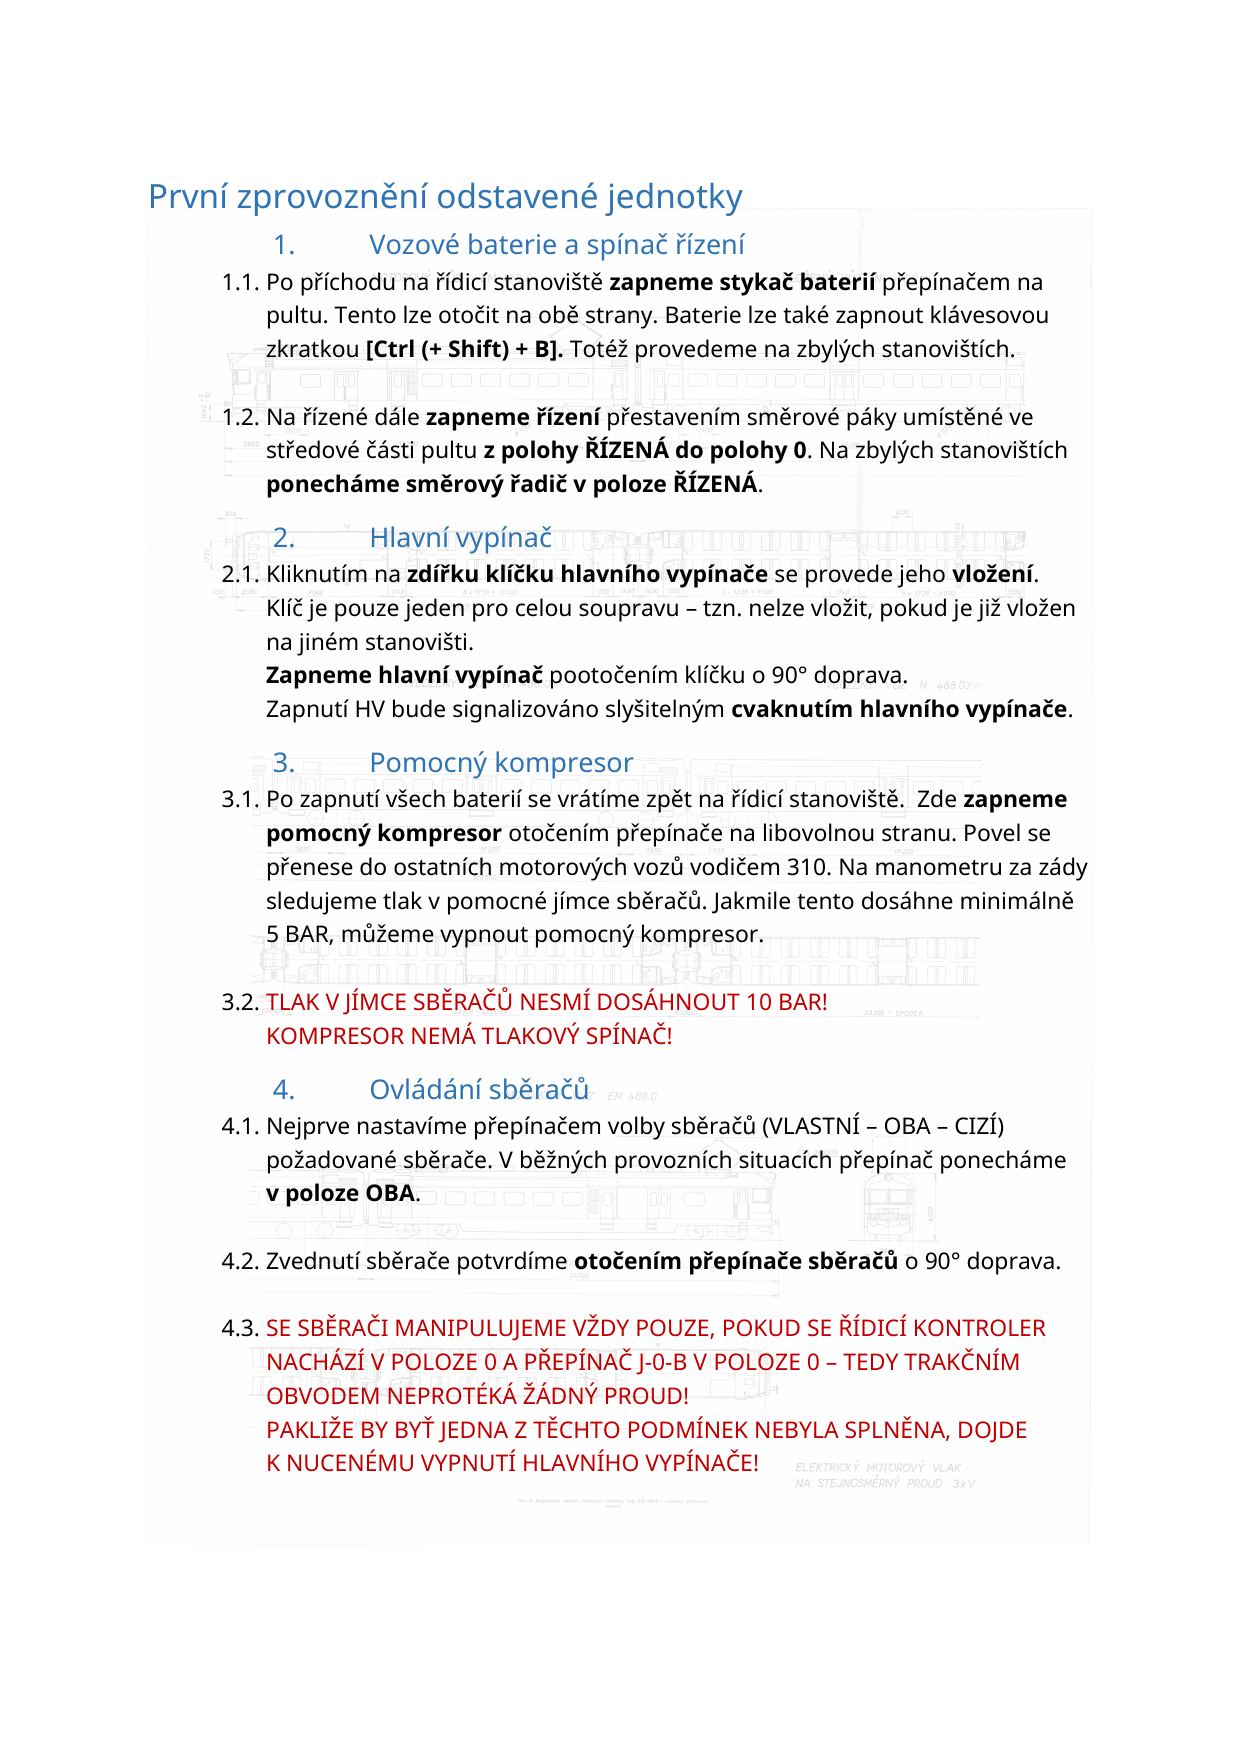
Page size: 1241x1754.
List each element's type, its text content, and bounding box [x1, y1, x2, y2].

list SE SBĚRAČI MANIPULUJEME VŽDY POUZE, POKUD SE ŘÍDICÍ KONTROLER NACHÁZÍ V POLOZE 0 A PŘEPÍNAČ J-0-B V POLOZE 0 – TEDY TRAKČNÍM OBVODEM NEPROTÉKÁ ŽÁDNÝ PROUD! PAKLIŽE BY BYŤ JEDNA Z TĚCHTO PODMÍNEK NEBYLA SPLNĚNA, DOJDE K NUCENÉMU VYPNUTÍ HLAVNÍHO VYPÍNAČE! [221, 1312, 1093, 1479]
list Na řízené dále zapneme řízení přestavením směrové páky umístěné ve středové části pultu z polohy ŘÍZENÁ do polohy 0. Na zbylých stanovištích ponecháme směrový řadič v poloze ŘÍZENÁ. [221, 401, 1093, 499]
list Zvednutí sběrače potvrdíme otočením přepínače sběračů o 90° doprava. [221, 1245, 1093, 1276]
list Po zapnutí všech baterií se vrátíme zpět na řídicí stanoviště. Zde zapneme pomocný kompresor otočením přepínače na libovolnou stranu. Povel se přenese do ostatních motorových vozů vodičem 310. Na manometru za zády sledujeme tlak v pomocné jímce sběračů. Jakmile tento dosáhne minimálně 5 BAR, můžeme vypnout pomocný kompresor. [221, 783, 1093, 950]
list Nejprve nastavíme přepínačem volby sběračů (VLASTNÍ – OBA – CIZÍ) požadované sběrače. V běžných provozních situacích přepínač ponecháme v poloze OBA. [221, 1110, 1093, 1209]
subtitle Hlavní vypínač [266, 518, 1093, 555]
list TLAK V JÍMCE SBĚRAČŮ NESMÍ DOSÁHNOUT 10 BAR! [221, 986, 1093, 1017]
list KOMPRESOR NEMÁ TLAKOVÝ SPÍNAČ! [230, 1020, 1093, 1051]
subtitle Ovládání sběračů [266, 1070, 1093, 1107]
list Zapneme hlavní vypínač pootočením klíčku o 90° doprava. [266, 659, 1093, 691]
subtitle První zprovoznění odstavené jednotky [148, 173, 1093, 218]
list Zapnutí HV bude signalizováno slyšitelným cvaknutím hlavního vypínače. [266, 693, 1093, 724]
list Po příchodu na řídicí stanoviště zapneme stykač baterií přepínačem na pultu. Tento lze otočit na obě strany. Baterie lze také zapnout klávesovou zkratkou [Ctrl (+ Shift) + B]. Totéž provedeme na zbylých stanovištích. [221, 266, 1093, 398]
list Klíč je pouze jeden pro celou soupravu – tzn. nelze vložit, pokud je již vložen na jiném stanovišti. [266, 592, 1093, 657]
list Kliknutím na zdířku klíčku hlavního vypínače se provede jeho vložení. [221, 558, 1093, 589]
subtitle Vozové baterie a spínač řízení [266, 226, 1093, 263]
subtitle Pomocný kompresor [266, 744, 1093, 781]
